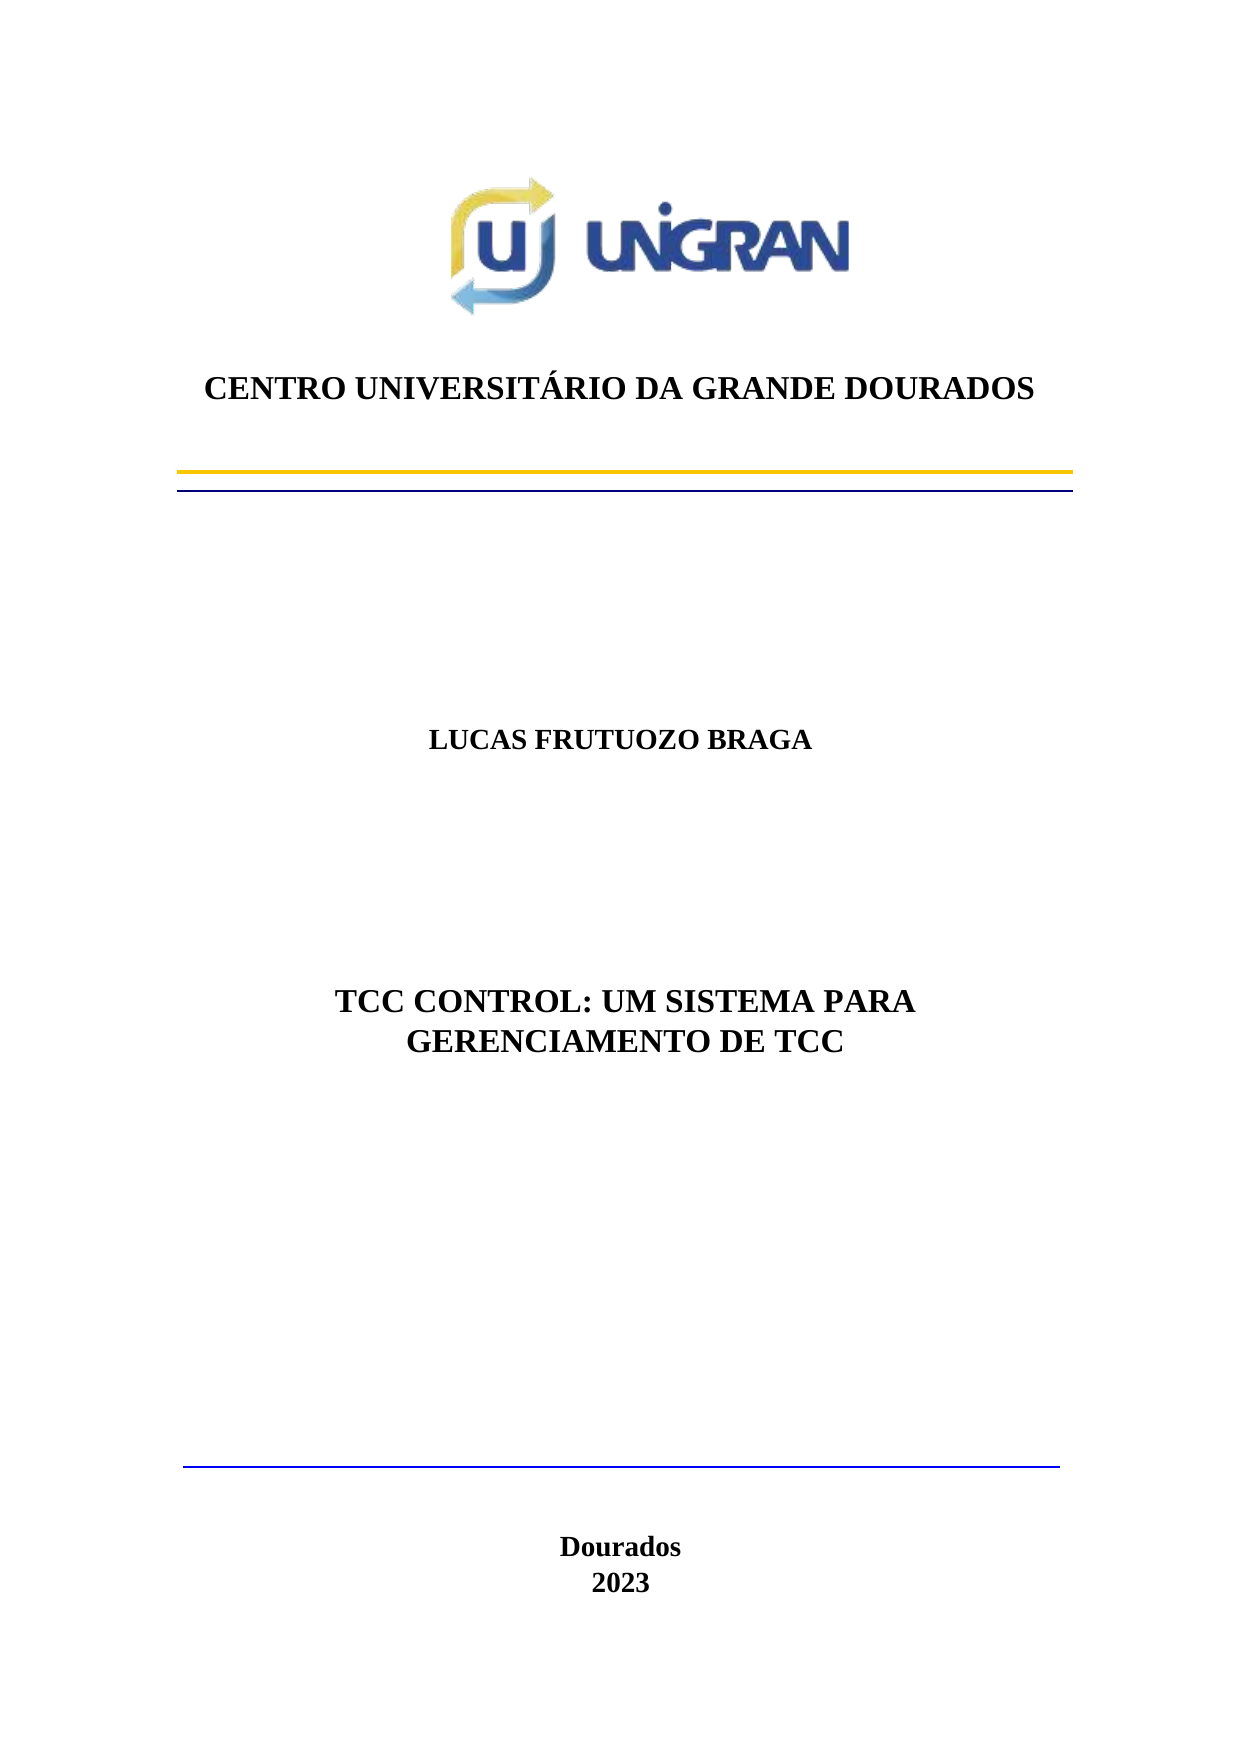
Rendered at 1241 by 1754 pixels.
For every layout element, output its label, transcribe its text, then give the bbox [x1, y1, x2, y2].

text CENTRO UNIVERSITÁRIO DA GRANDE DOURADOS [204, 369, 1122, 407]
text Dourados [177, 1529, 1063, 1563]
picture [450, 177, 849, 316]
text LUCAS FRUTUOZO BRAGA [177, 722, 1064, 756]
text TCC CONTROL: UM SISTEMA PARA GERENCIAMENTO DE TCC [179, 981, 1072, 1059]
text 2023 [177, 1565, 1064, 1599]
